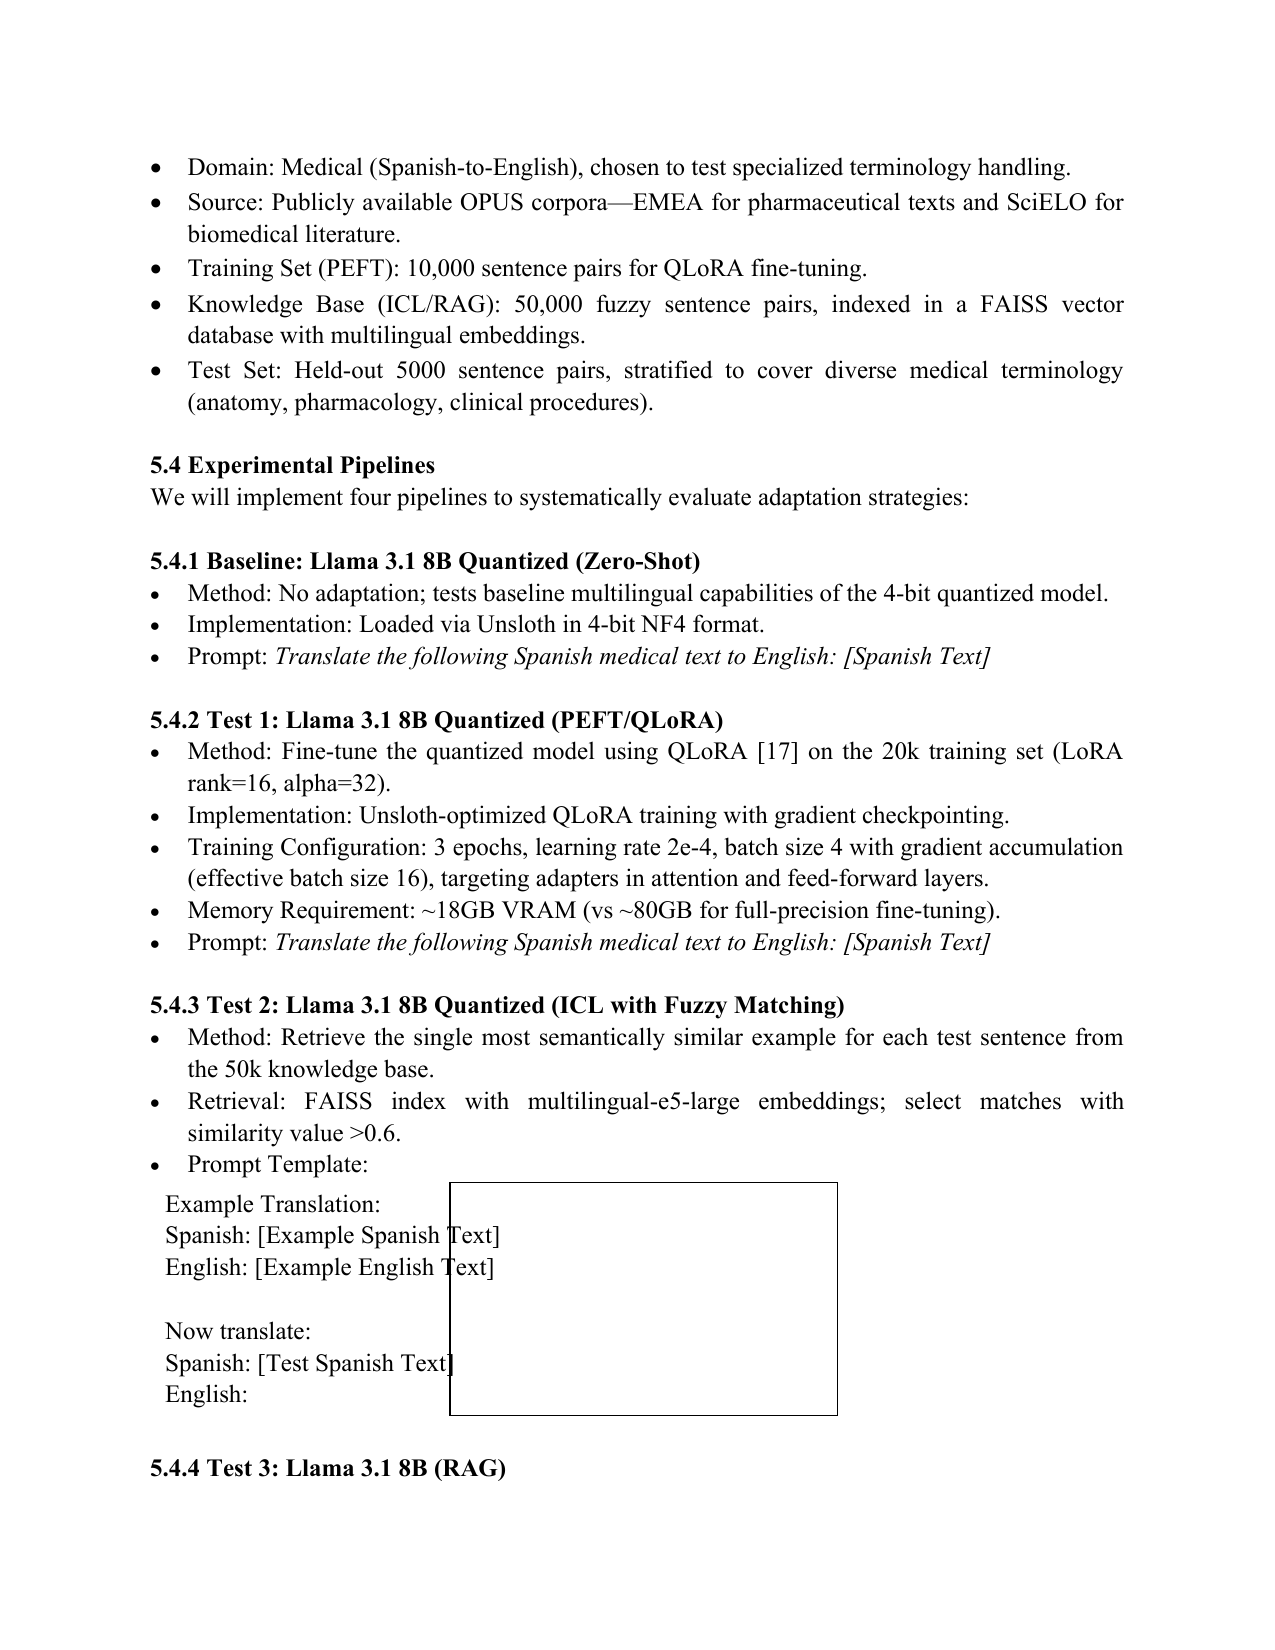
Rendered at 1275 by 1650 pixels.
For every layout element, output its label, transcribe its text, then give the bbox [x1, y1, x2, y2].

list Knowledge Base (ICL/RAG): 50,000 fuzzy sentence pairs, indexed in a FAISS vector database with multilingual embeddings. [150, 287, 1125, 349]
text 5.4 Experimental Pipelines [150, 452, 1125, 479]
list Method: Retrieve the single most semantically similar example for each test sentence from the 50k knowledge base. [150, 1023, 1125, 1083]
list Domain: Medical (Spanish-to-English), chosen to test specialized terminology handling. [150, 150, 1125, 181]
list Retrieval: FAISS index with multilingual-e5-large embeddings; select matches with similarity value >0.6. [150, 1087, 1125, 1146]
list Prompt: Translate the following Spanish medical text to English: [Spanish Text] [150, 928, 1125, 956]
list Prompt: Translate the following Spanish medical text to English: [Spanish Text] [150, 642, 1125, 670]
text 5.4.4 Test 3: Llama 3.1 8B (RAG) [150, 1454, 1125, 1482]
list Memory Requirement: ~18GB VRAM (vs ~80GB for full-precision fine-tuning). [150, 896, 1125, 924]
list Prompt Template: [150, 1151, 1125, 1178]
list Training Configuration: 3 epochs, learning rate 2e-4, batch size 4 with gradient accumulation (effective batch size 16), targeting adapters in attention and feed-forward layers. [150, 833, 1125, 892]
text We will implement four pipelines to systematically evaluate adaptation strategies: [150, 483, 1125, 511]
list Test Set: Held-out 5000 sentence pairs, stratified to cover diverse medical terminology (anatomy, pharmacology, clinical procedures). [150, 353, 1125, 416]
list Implementation: Unsloth-optimized QLoRA training with gradient checkpointing. [150, 801, 1125, 829]
text 5.4.2 Test 1: Llama 3.1 8B Quantized (PEFT/QLoRA) [150, 706, 1125, 733]
list Training Set (PEFT): 10,000 sentence pairs for QLoRA fine-tuning. [150, 252, 1125, 282]
list Method: Fine-tune the quantized model using QLoRA [17] on the 20k training set (LoRA rank=16, alpha=32). [150, 737, 1125, 797]
list Source: Publicly available OPUS corpora—EMEA for pharmaceutical texts and SciELO for biomedical literature. [150, 185, 1125, 248]
text 5.4.1 Baseline: Llama 3.1 8B Quantized (Zero-Shot) [150, 547, 1125, 574]
text 5.4.3 Test 2: Llama 3.1 8B Quantized (ICL with Fuzzy Matching) [150, 992, 1125, 1019]
list Implementation: Loaded via Unsloth in 4-bit NF4 format. [150, 610, 1125, 638]
list Method: No adaptation; tests baseline multilingual capabilities of the 4-bit quantized model. [150, 579, 1125, 606]
